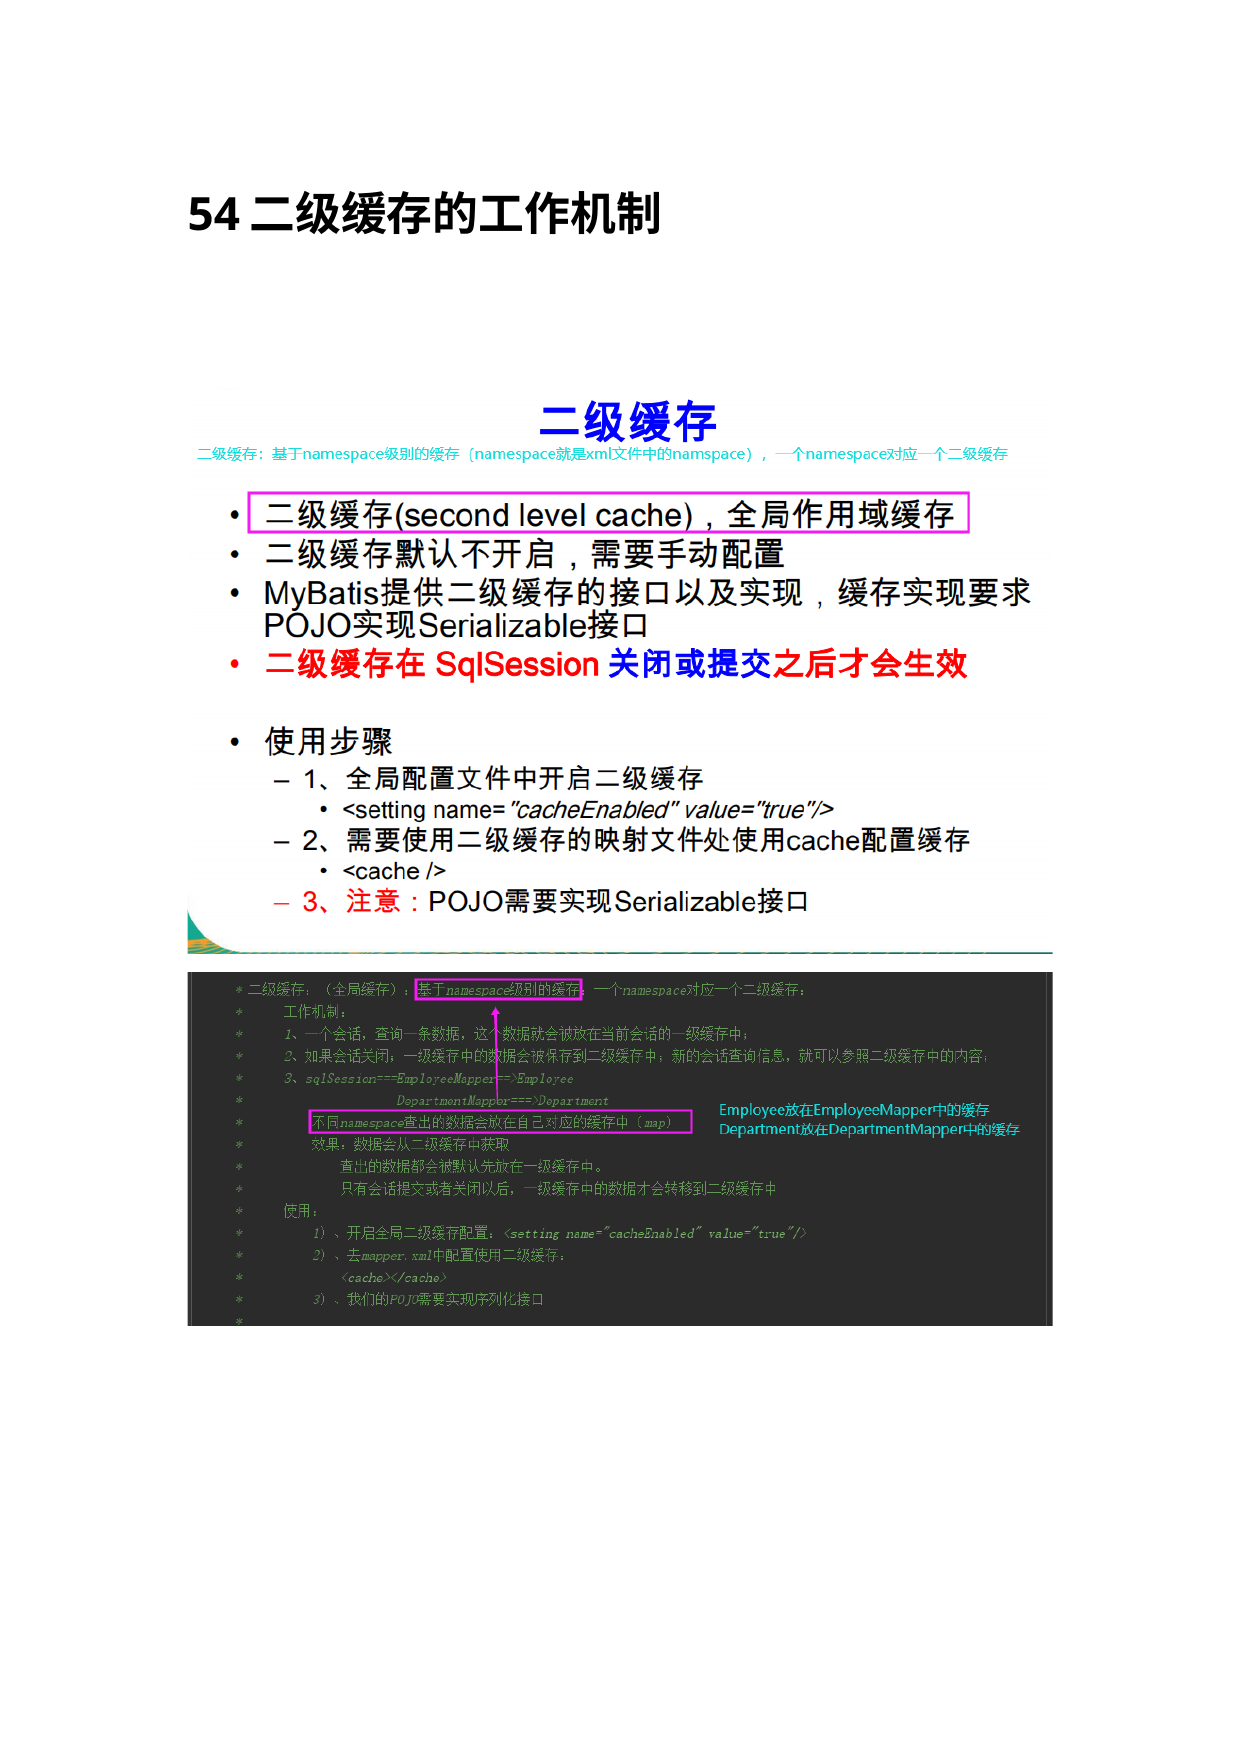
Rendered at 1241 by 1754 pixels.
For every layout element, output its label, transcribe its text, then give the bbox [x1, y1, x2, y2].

picture [187, 972, 1053, 1326]
picture [187, 387, 1053, 954]
subtitle 54二级缓存的工作机制 [187, 162, 1053, 259]
